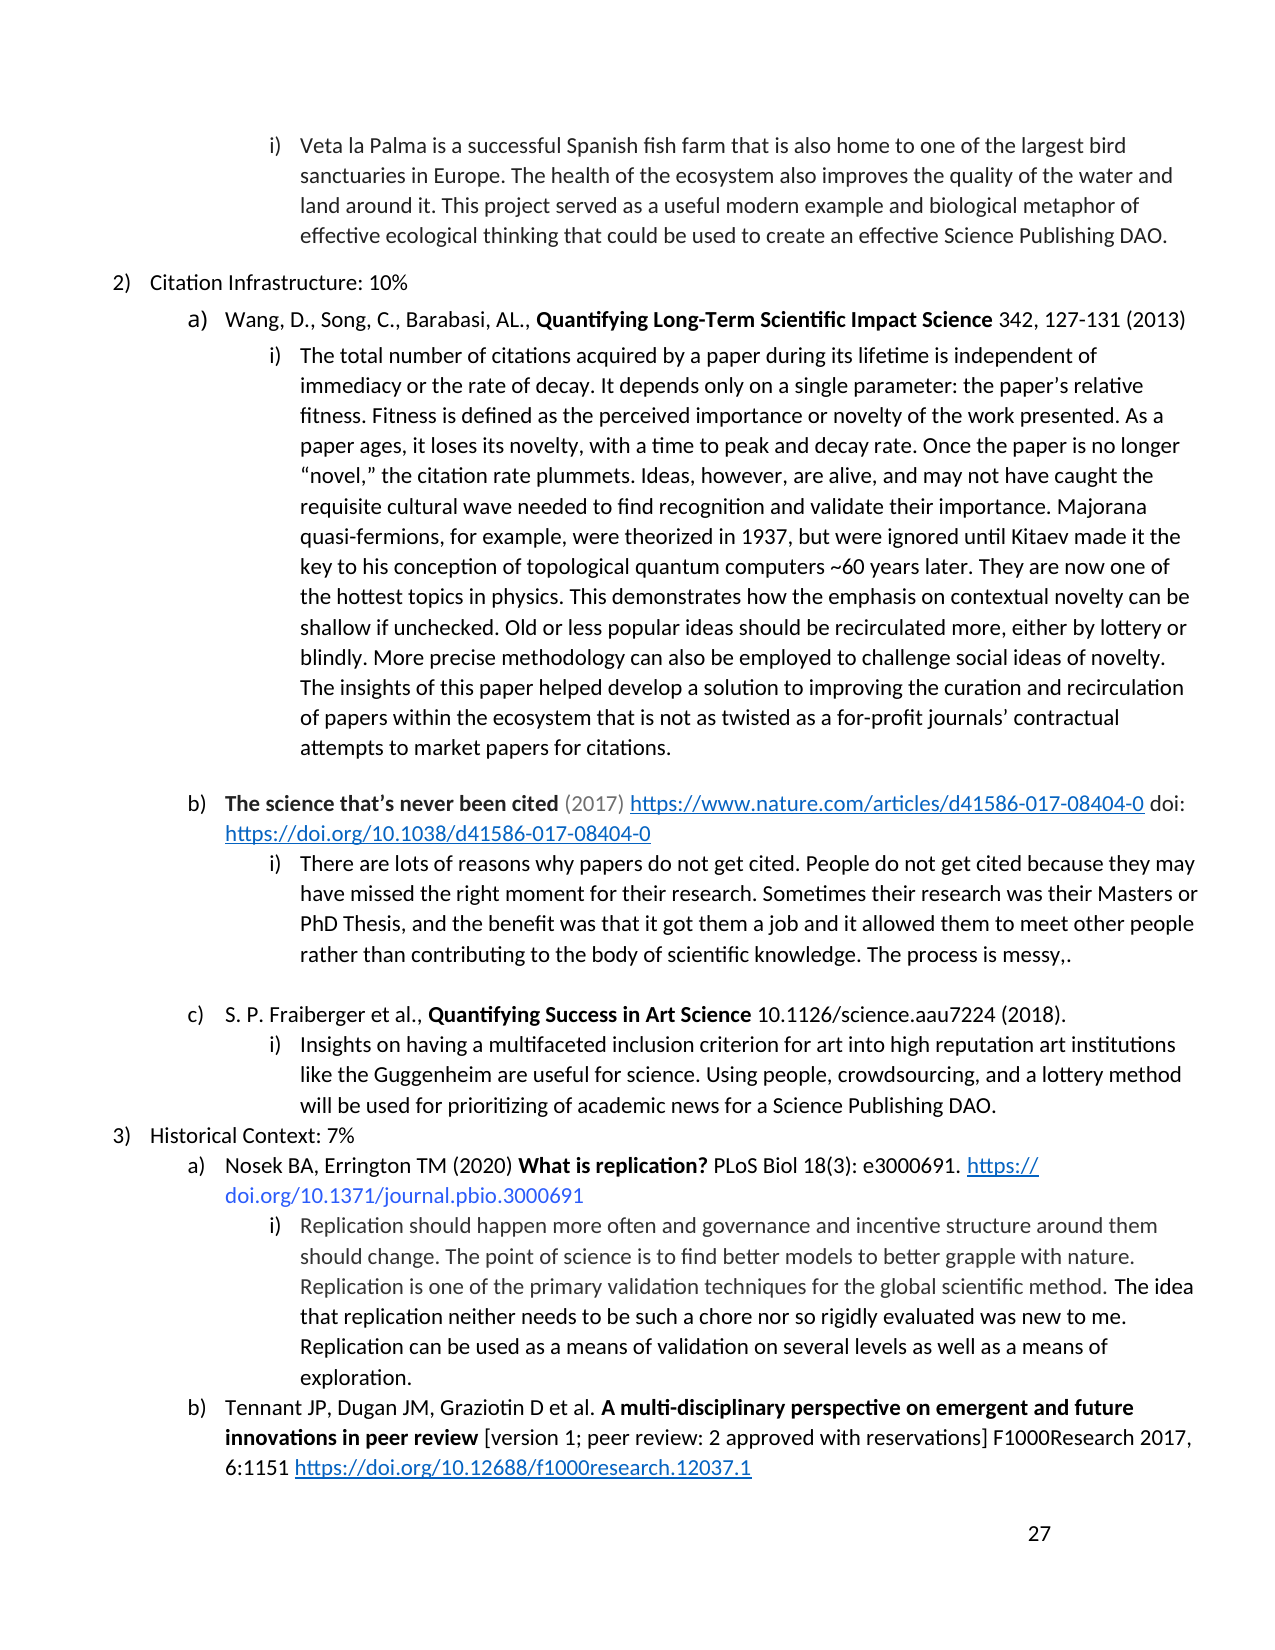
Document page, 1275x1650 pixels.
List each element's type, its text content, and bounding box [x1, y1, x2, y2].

list Insights on having a multifaceted inclusion criterion for art into high reputation art institutions like the Guggenheim are useful for science. Using people, crowdsourcing, and a lottery method will be used for prioritizing of academic news for a Science Publishing DAO. [281, 1030, 1200, 1119]
subtitle Wang, D., Song, C., Barabasi, AL., Quantifying Long-Term Scientific Impact Science 342, 127-131 (2013) [187, 303, 1200, 334]
list Nosek BA, Errington TM (2020) What is replication? PLoS Biol 18(3): e3000691. https:// doi.org/10.1371/journal.pbio.3000691 [187, 1151, 1200, 1209]
list Tennant JP, Dugan JM, Graziotin D et al. A multi-disciplinary perspective on emergent and future innovations in peer review [version 1; peer review: 2 approved with reservations] F1000Research 2017, 6:1151 https://doi.org/10.12688/f1000research.12037.1 [187, 1393, 1200, 1481]
subtitle The science that’s never been cited (2017) https://www.nature.com/articles/d41586-017-08404-0 doi: https://doi.org/10.1038/d41586-017-08404-0 [187, 789, 1200, 847]
subtitle Citation Infrastructure: 10% [112, 268, 1200, 297]
subtitle The total number of citations acquired by a paper during its lifetime is independent of immediacy or the rate of decay. It depends only on a single parameter: the paper’s relative fitness. Fitness is defined as the perceived importance or novelty of the work presented. As a paper ages, it loses its novelty, with a time to peak and decay rate. Once the paper is no longer “novel,” the citation rate plummets. Ideas, however, are alive, and may not have caught the requisite cultural wave needed to find recognition and validate their importance. Majorana quasi-fermions, for example, were theorized in 1937, but were ignored until Kitaev made it the key to his conception of topological quantum computers ~60 years later. They are now one of the hottest topics in physics. This demonstrates how the emphasis on contextual novelty can be shallow if unchecked. Old or less popular ideas should be recirculated more, either by lottery or blindly. More precise methodology can also be employed to challenge social ideas of novelty. The insights of this paper helped develop a solution to improving the curation and recirculation of papers within the ecosystem that is not as twisted as a for-profit journals’ contractual attempts to market papers for citations. [281, 341, 1200, 762]
list S. P. Fraiberger et al., Quantifying Success in Art Science 10.1126/science.aau7224 (2018). [187, 1000, 1200, 1028]
list Replication should happen more often and governance and incentive structure around them should change. The point of science is to find better models to better grapple with nature. Replication is one of the primary validation techniques for the global scientific method. The idea that replication neither needs to be such a chore nor so rigidly evaluated was new to me. Replication can be used as a means of validation on several levels as well as a means of exploration. [281, 1212, 1200, 1391]
list There are lots of reasons why papers do not get cited. People do not get cited because they may have missed the right moment for their research. Sometimes their research was their Masters or PhD Thesis, and the benefit was that it got them a job and it allowed them to meet other people rather than contributing to the body of scientific knowledge. The process is messy,. [281, 849, 1200, 998]
list Veta la Palma is a successful Spanish fish farm that is also home to one of the largest bird sanctuaries in Europe. The health of the ecosystem also improves the quality of the water and land around it. This project served as a useful modern example and biological metaphor of effective ecological thinking that could be used to create an effective Science Publishing DAO. [281, 131, 1200, 250]
list Historical Context: 7% [112, 1121, 1200, 1149]
